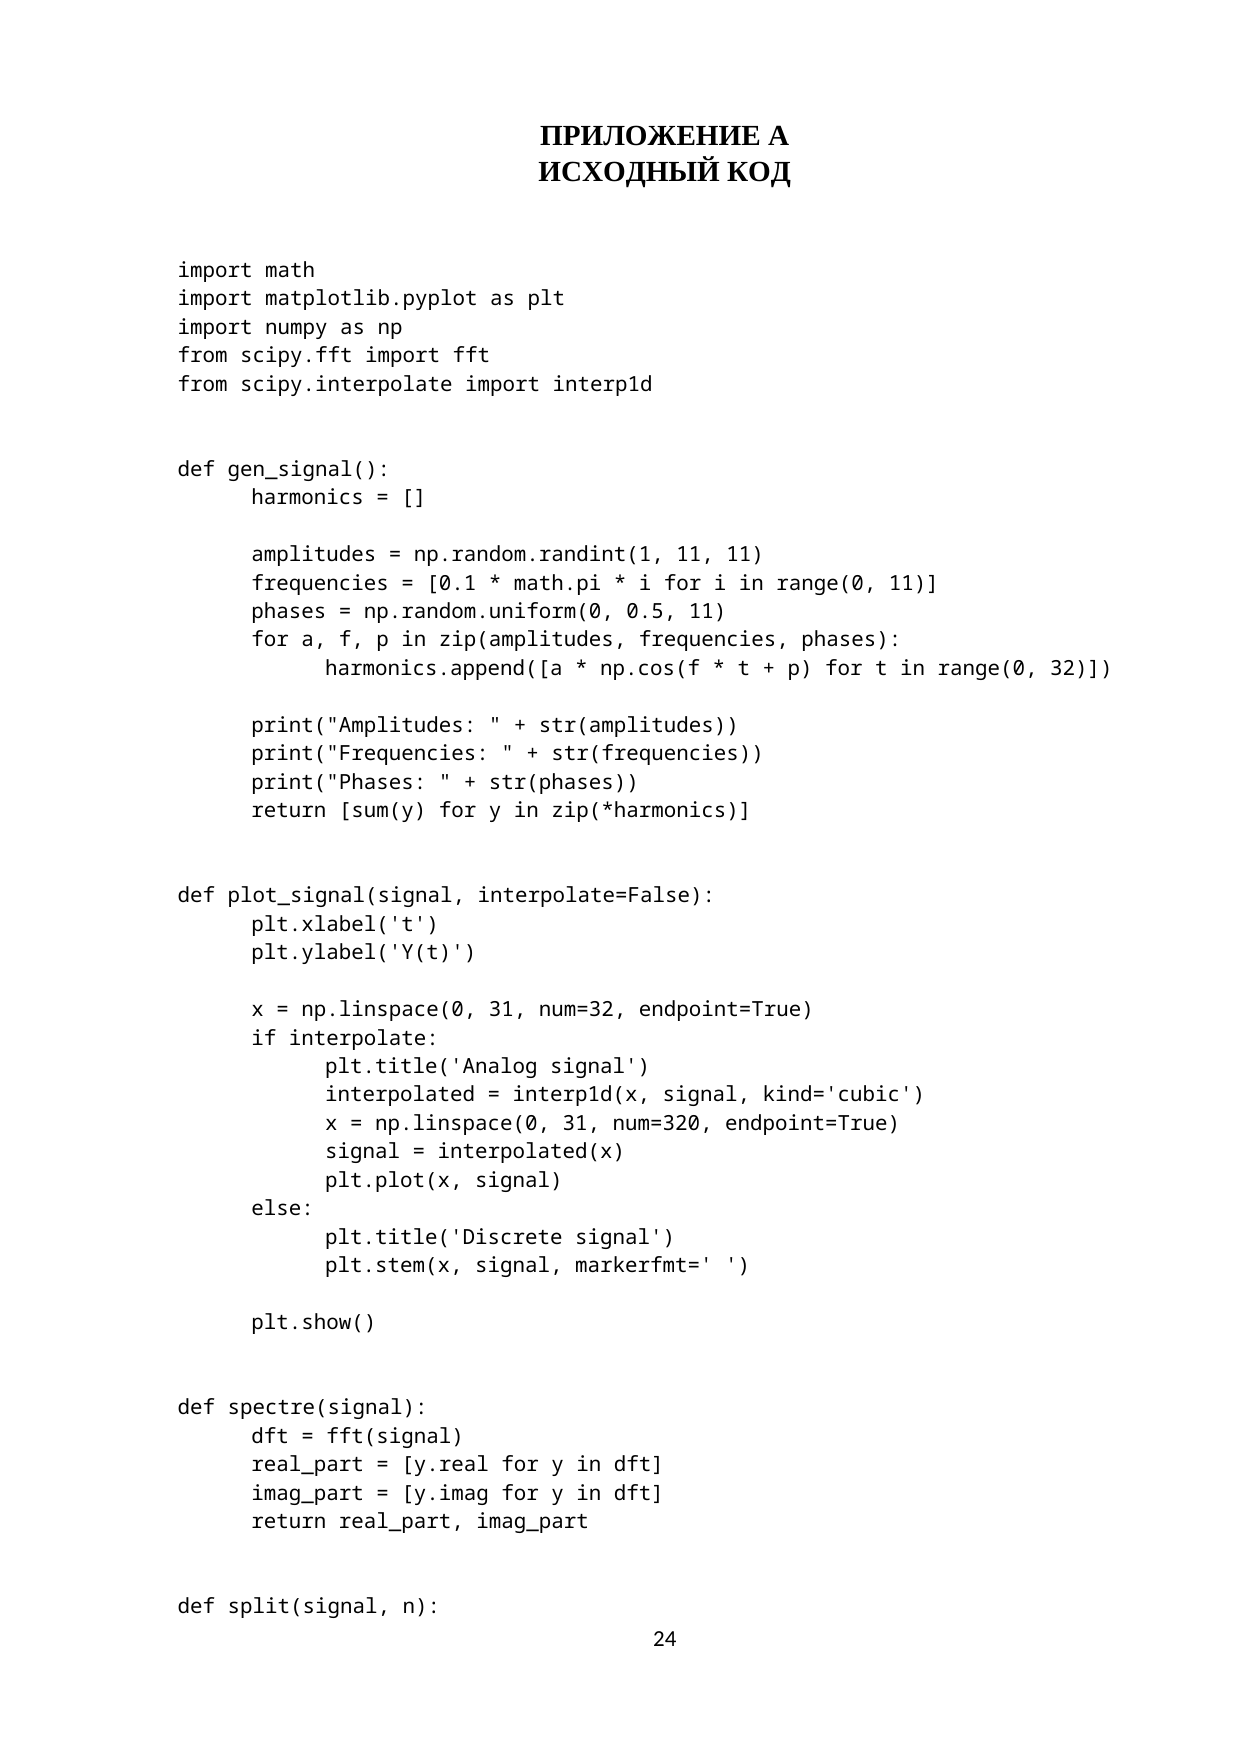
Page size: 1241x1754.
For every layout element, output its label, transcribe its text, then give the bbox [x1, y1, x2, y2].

text print("Frequencies: " + str(frequencies)) [177, 738, 1152, 767]
text plt.ylabel('Y(t)') [177, 937, 1152, 966]
text if interpolate: [177, 1023, 1152, 1051]
text import math [177, 255, 1152, 283]
text harmonics.append([a * np.cos(f * t + p) for t in range(0, 32)]) [177, 653, 1152, 681]
text def plot_signal(signal, interpolate=False): [177, 881, 1152, 909]
text x = np.linspace(0, 31, num=320, endpoint=True) [177, 1108, 1152, 1136]
text plt.xlabel('t') [177, 909, 1152, 937]
text ИСХОДНЫЙ КОД [177, 154, 1152, 188]
text plt.title('Discrete signal') [177, 1222, 1152, 1250]
text from scipy.interpolate import interp1d [177, 369, 1152, 397]
text plt.title('Analog signal') [177, 1051, 1152, 1079]
text def split(signal, n): [177, 1591, 1152, 1620]
text real_part = [y.real for y in dft] [177, 1449, 1152, 1478]
text from scipy.fft import fft [177, 340, 1152, 369]
text harmonics = [] [177, 482, 1152, 511]
text interpolated = interp1d(x, signal, kind='cubic') [177, 1079, 1152, 1108]
text phases = np.random.uniform(0, 0.5, 11) [177, 596, 1152, 624]
text else: [177, 1193, 1152, 1222]
text import matplotlib.pyplot as plt [177, 283, 1152, 312]
text imag_part = [y.imag for y in dft] [177, 1478, 1152, 1506]
text def spectre(signal): [177, 1392, 1152, 1421]
text return real_part, imag_part [177, 1506, 1152, 1534]
text signal = interpolated(x) [177, 1136, 1152, 1165]
text frequencies = [0.1 * math.pi * i for i in range(0, 11)] [177, 568, 1152, 596]
text plt.stem(x, signal, markerfmt=' ') [177, 1250, 1152, 1279]
text plt.show() [177, 1307, 1152, 1336]
text return [sum(y) for y in zip(*harmonics)] [177, 795, 1152, 824]
text amplitudes = np.random.randint(1, 11, 11) [177, 539, 1152, 568]
text for a, f, p in zip(amplitudes, frequencies, phases): [177, 624, 1152, 653]
text print("Phases: " + str(phases)) [177, 767, 1152, 795]
text plt.plot(x, signal) [177, 1165, 1152, 1193]
text def gen_signal(): [177, 454, 1152, 482]
text ПРИЛОЖЕНИЕ А [177, 118, 1152, 152]
text dft = fft(signal) [177, 1421, 1152, 1449]
text x = np.linspace(0, 31, num=32, endpoint=True) [177, 994, 1152, 1023]
text print("Amplitudes: " + str(amplitudes)) [177, 710, 1152, 738]
text import numpy as np [177, 312, 1152, 340]
